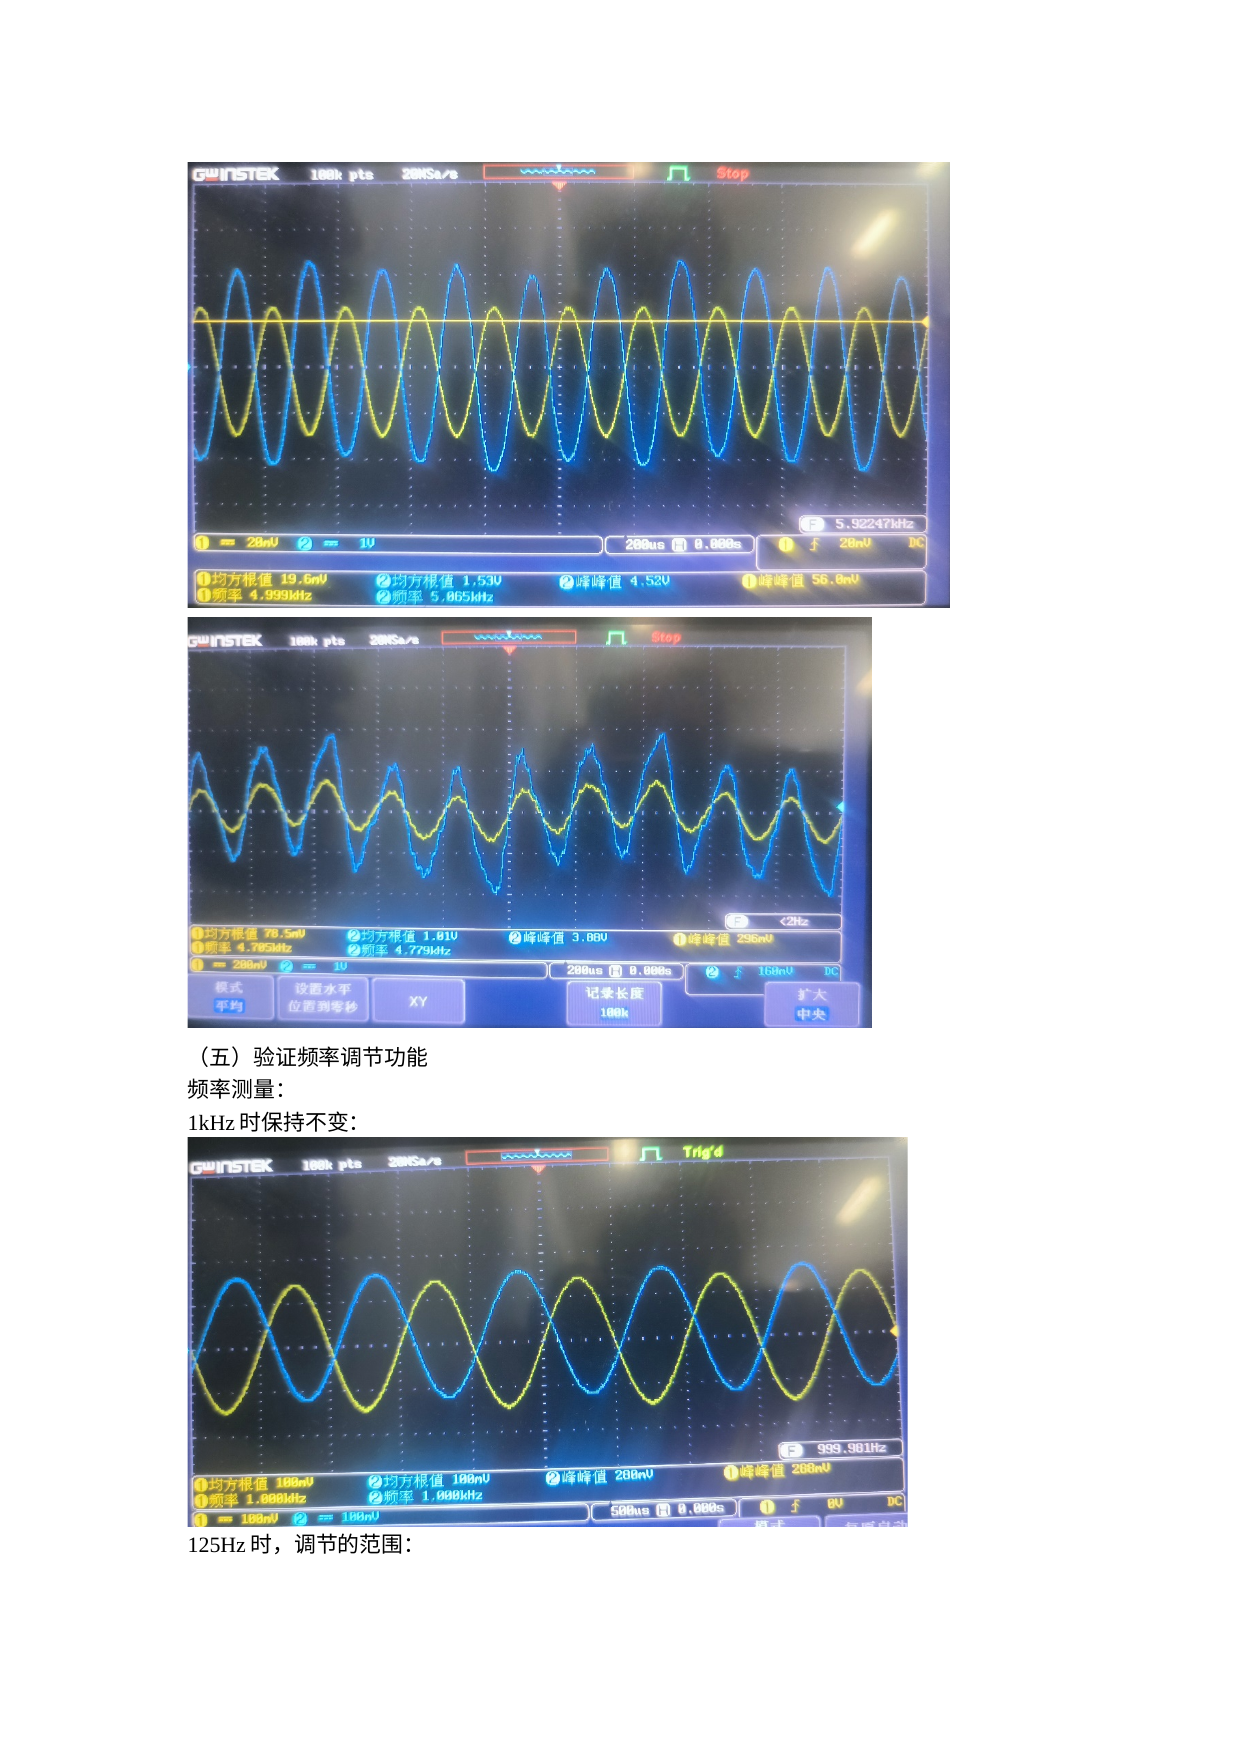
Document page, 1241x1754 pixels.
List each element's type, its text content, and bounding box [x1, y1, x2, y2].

picture [187, 1137, 908, 1527]
text 125Hz时，调节的范围： [187, 1527, 1053, 1559]
picture [187, 162, 950, 608]
picture [187, 617, 872, 1028]
text 频率测量： [187, 1072, 1053, 1104]
text （五）验证频率调节功能 [187, 1039, 1053, 1072]
text 1kHz时保持不变： [187, 1104, 1053, 1137]
